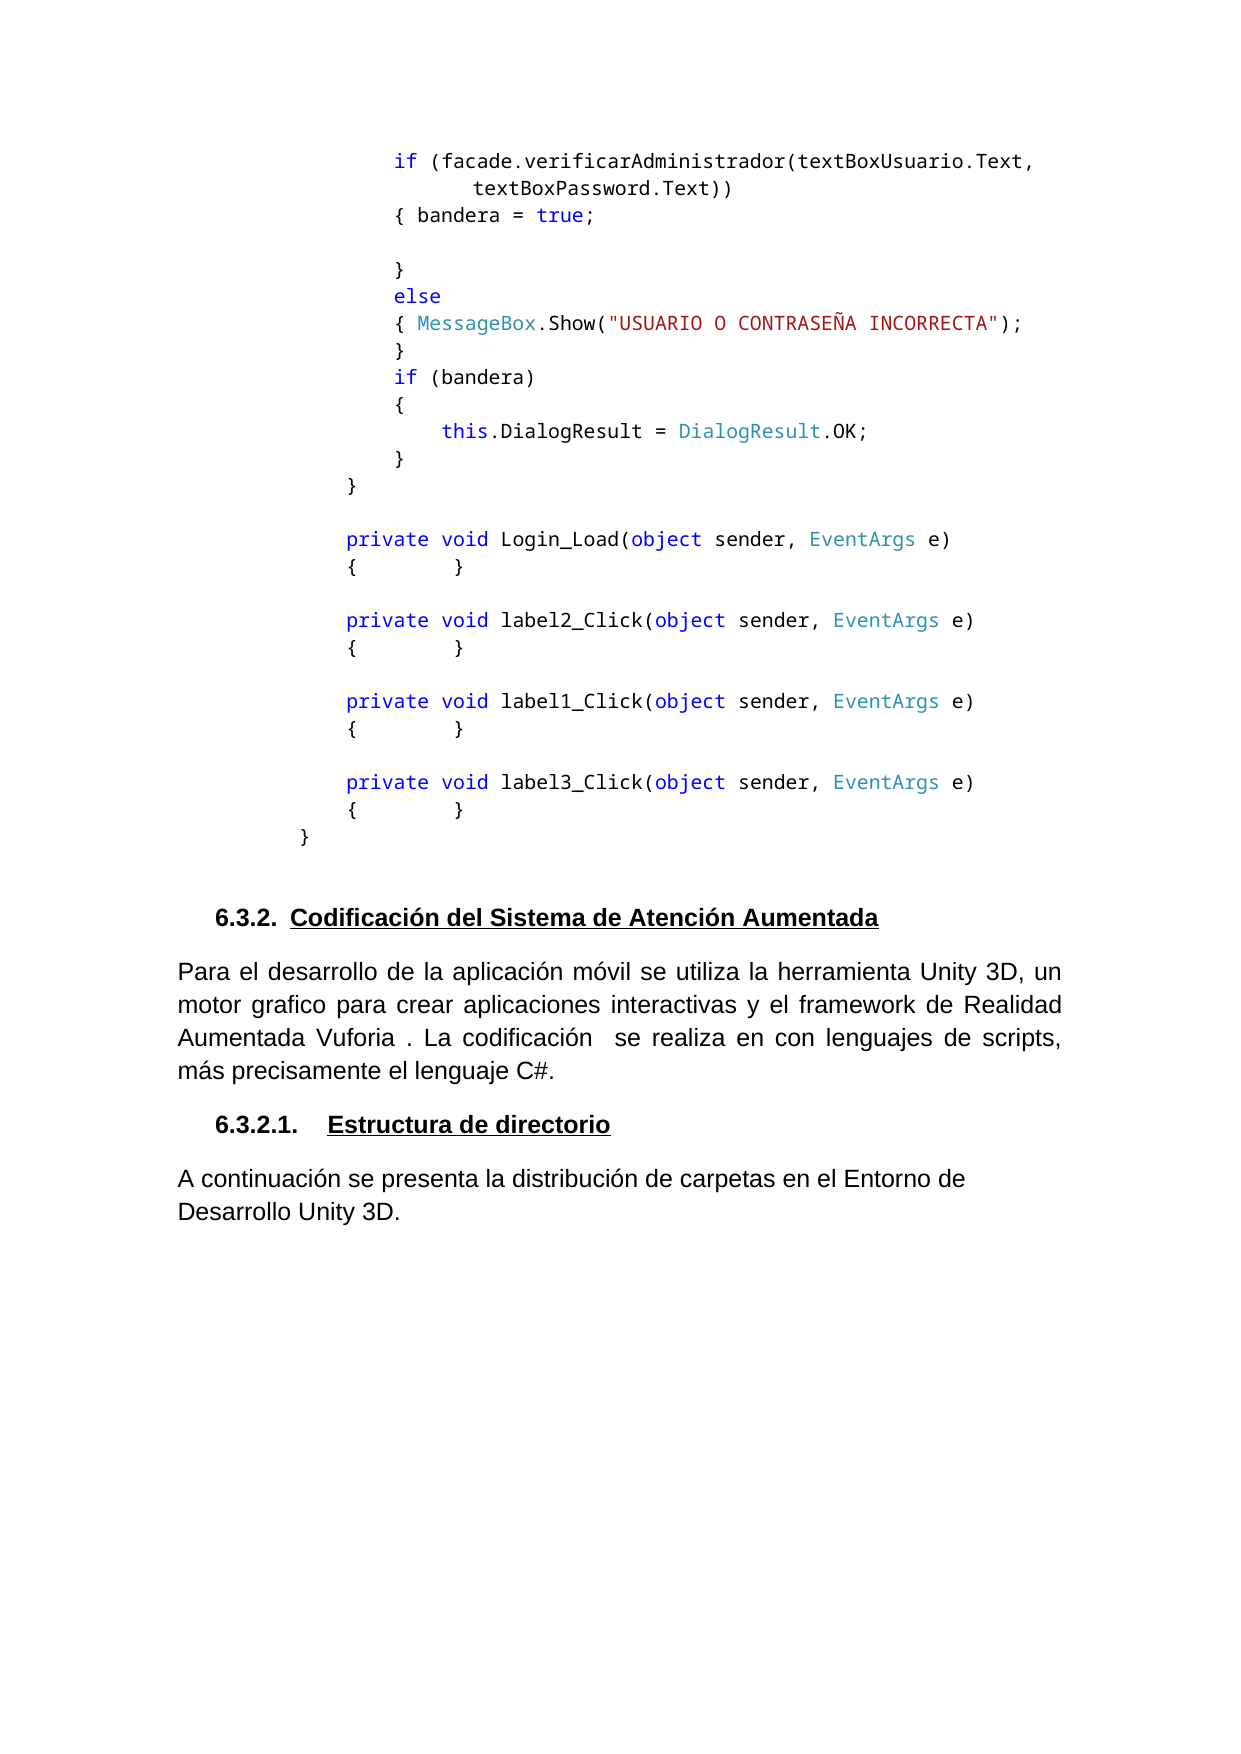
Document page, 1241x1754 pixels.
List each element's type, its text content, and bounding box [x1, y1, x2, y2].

text Para el desarrollo de la aplicación móvil se utiliza la herramienta Unity 3D, un motor grafico para crear aplicaciones interactivas y el framework de Realidad Aumentada Vuforia . La codificación se realiza en con lenguajes de scripts, más precisamente el lenguaje C#. [177, 957, 1063, 1084]
text { } [251, 795, 1063, 822]
text private void label2_Click(object sender, EventArgs e) [251, 606, 1063, 633]
text } [251, 336, 1063, 363]
text { } [251, 714, 1063, 741]
list Codificación del Sistema de Atención Aumentada [215, 903, 1063, 932]
list Estructura de directorio [215, 1110, 1063, 1138]
text if (facade.verificarAdministrador(textBoxUsuario.Text, textBoxPassword.Text)) [251, 148, 1063, 202]
text } [251, 471, 1063, 498]
text { bandera = true; [251, 202, 1063, 228]
text } [251, 256, 1063, 282]
text { MessageBox.Show("USUARIO O CONTRASEÑA INCORRECTA"); [251, 309, 1063, 336]
text { [251, 390, 1063, 417]
text { } [251, 633, 1063, 660]
text private void Login_Load(object sender, EventArgs e) [251, 525, 1063, 552]
text else [251, 282, 1063, 309]
text private void label3_Click(object sender, EventArgs e) [251, 768, 1063, 795]
text } [251, 822, 1063, 849]
text if (bandera) [251, 363, 1063, 390]
text } [251, 444, 1063, 471]
text this.DialogResult = DialogResult.OK; [251, 417, 1063, 444]
text A continuación se presenta la distribución de carpetas en el Entorno de Desarrollo Unity 3D. [177, 1163, 1063, 1225]
text { } [251, 552, 1063, 579]
text private void label1_Click(object sender, EventArgs e) [251, 687, 1063, 714]
